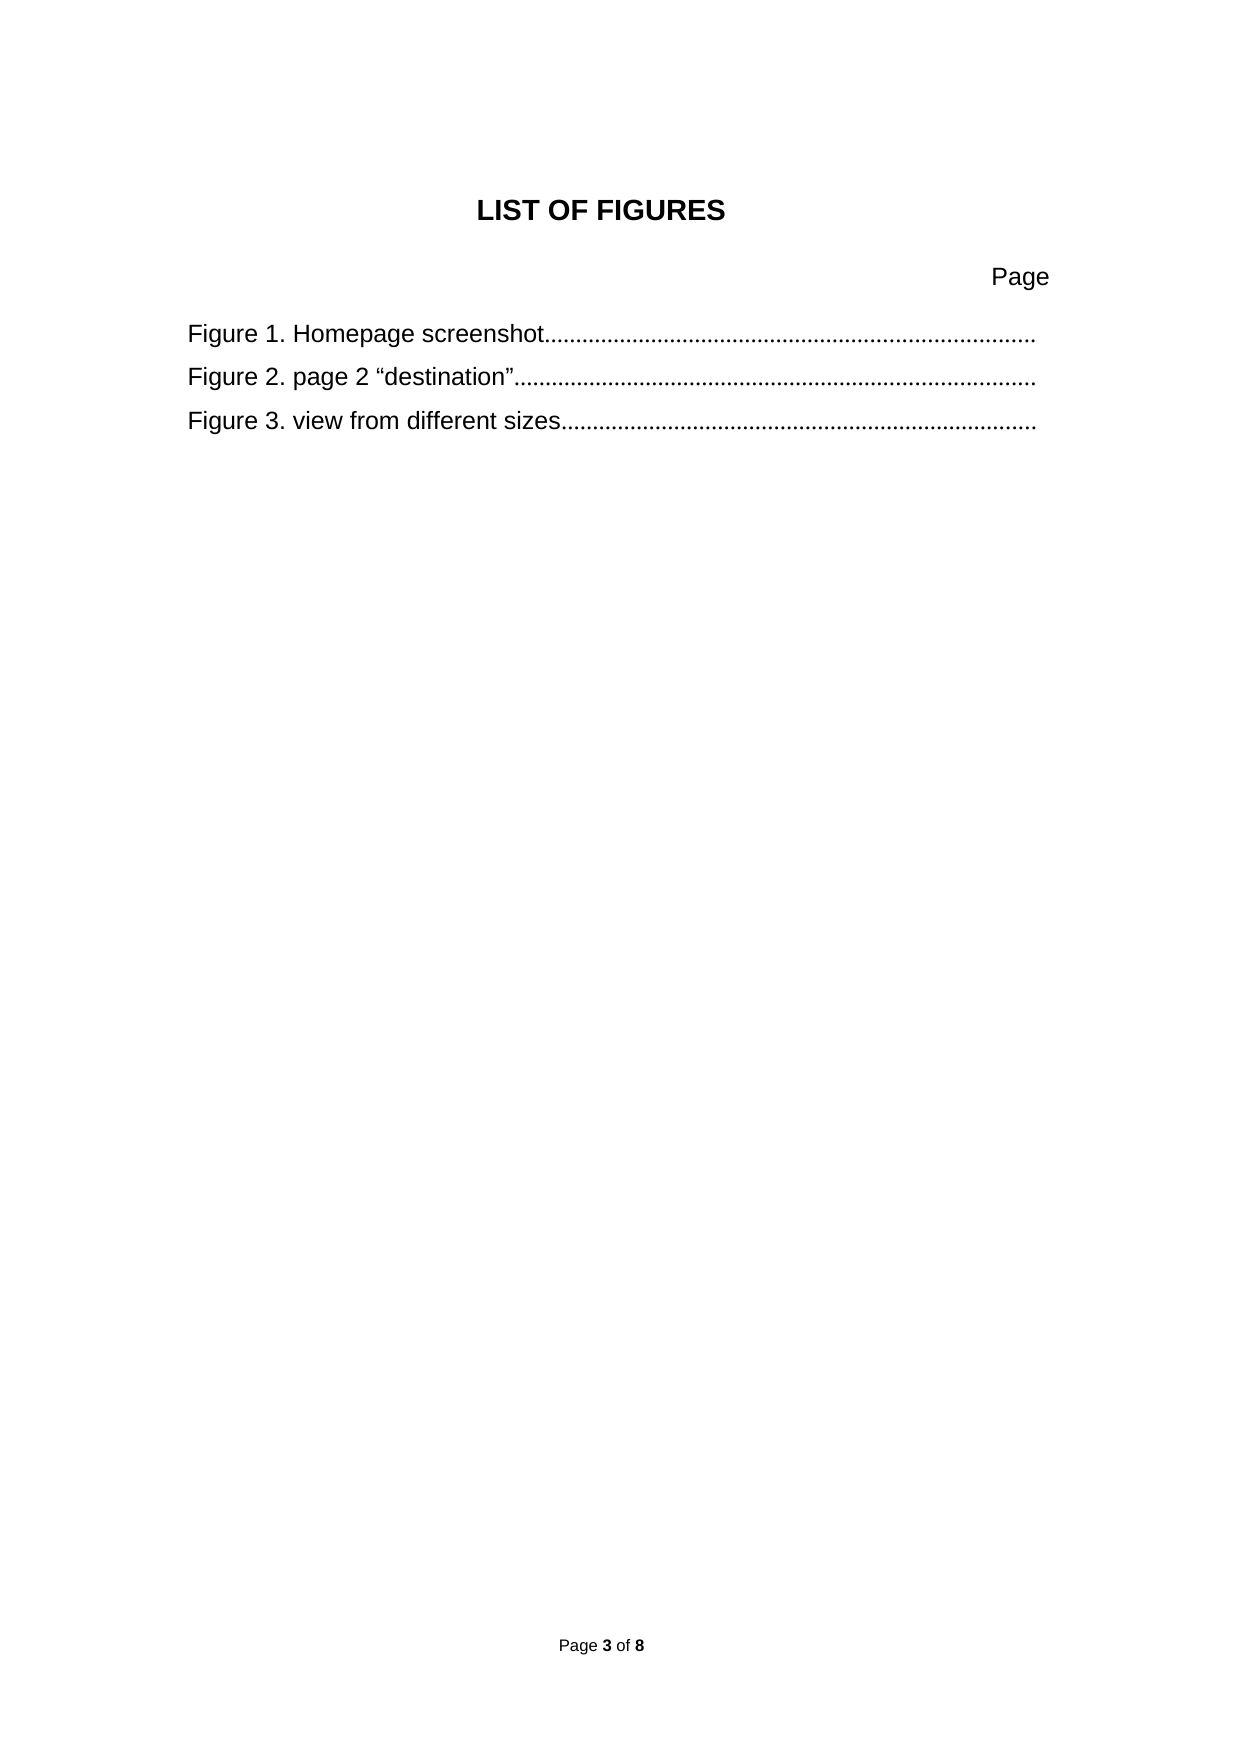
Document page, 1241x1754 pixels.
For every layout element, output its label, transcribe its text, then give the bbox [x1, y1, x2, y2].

text Figure 2. page 2 “destination” 6 [187, 362, 1015, 391]
text Figure 3. view from different sizes 6 [187, 406, 1015, 434]
subtitle LIST OF FIGURES [187, 193, 1015, 227]
text Page [187, 262, 1015, 290]
text Figure 1. Homepage screenshot 5 [187, 319, 1015, 348]
